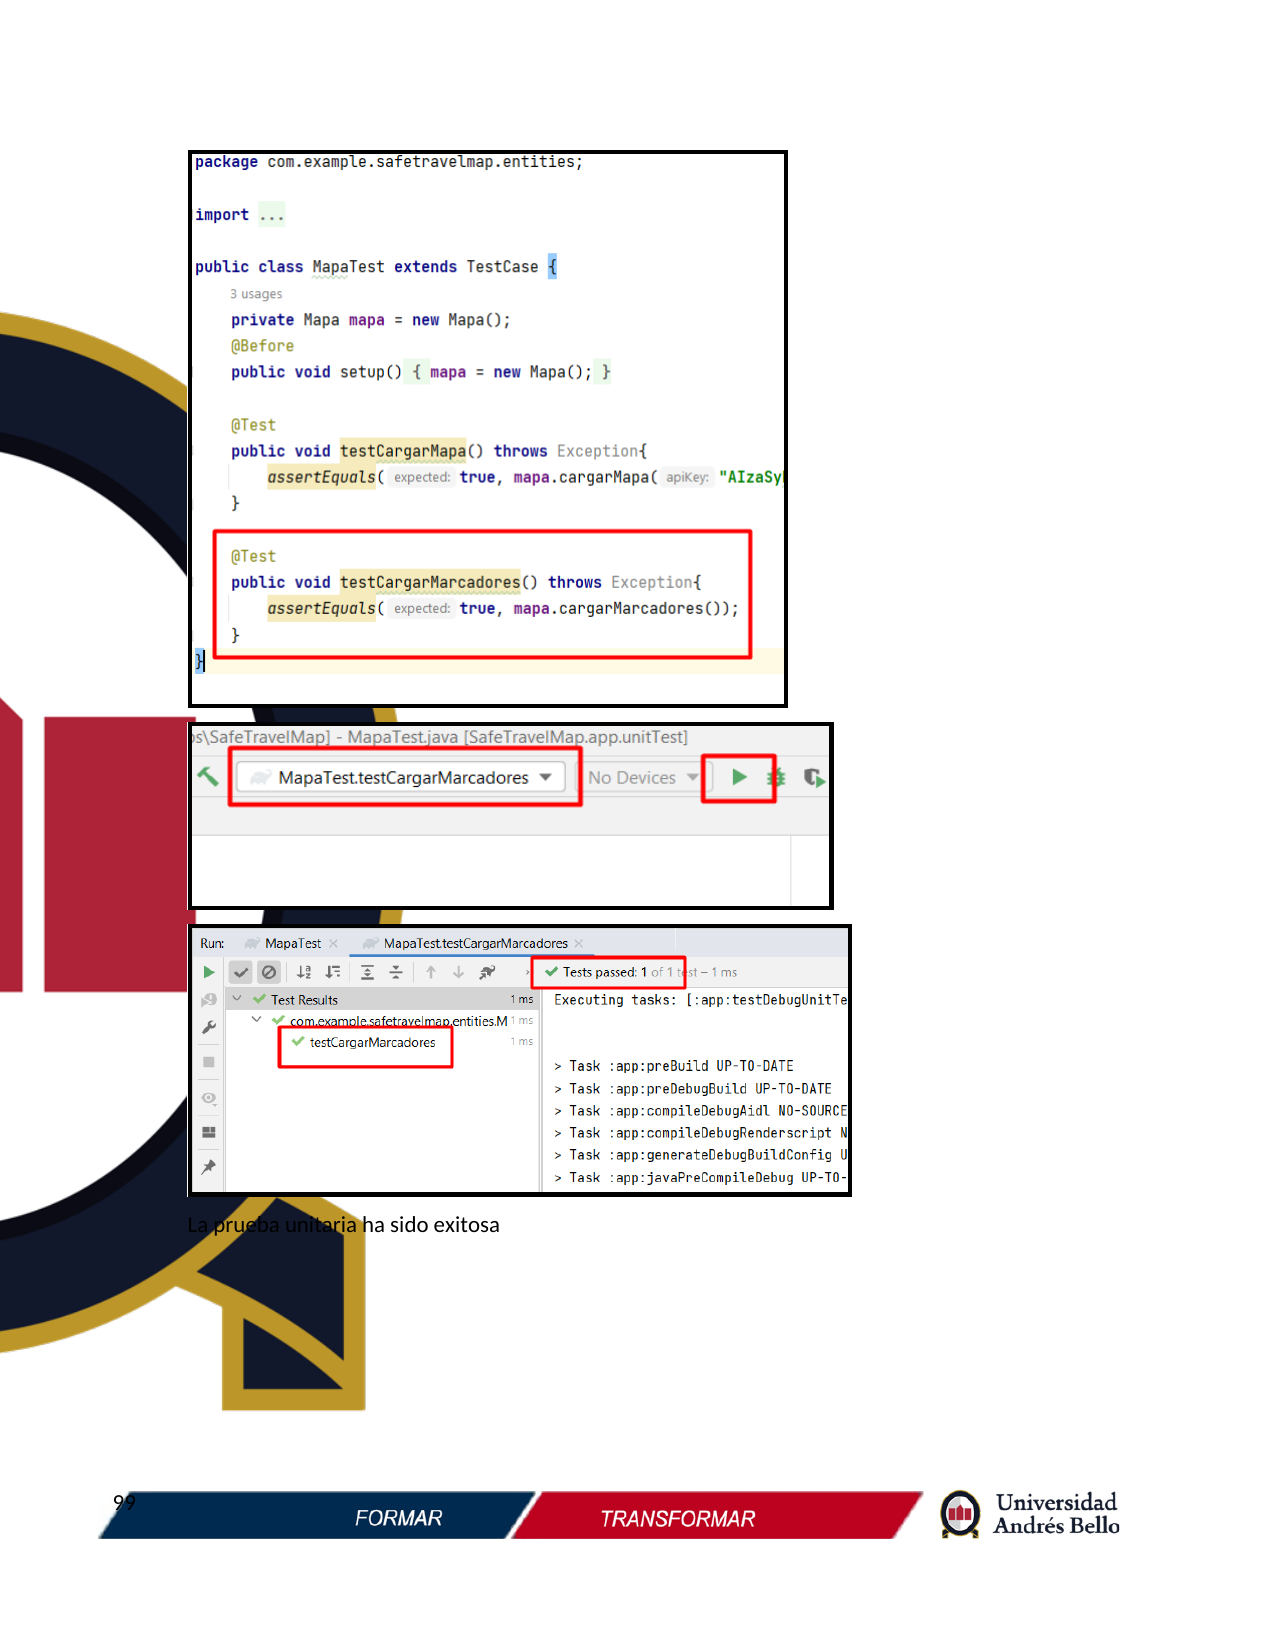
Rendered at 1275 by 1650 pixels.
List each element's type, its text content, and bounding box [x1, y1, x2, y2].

picture [192, 726, 829, 906]
picture [192, 154, 784, 704]
picture [0, 299, 422, 1423]
picture [97, 1489, 1120, 1539]
text La prueba unitaria ha sido exitosa [112, 1211, 1162, 1238]
picture [192, 928, 848, 1192]
